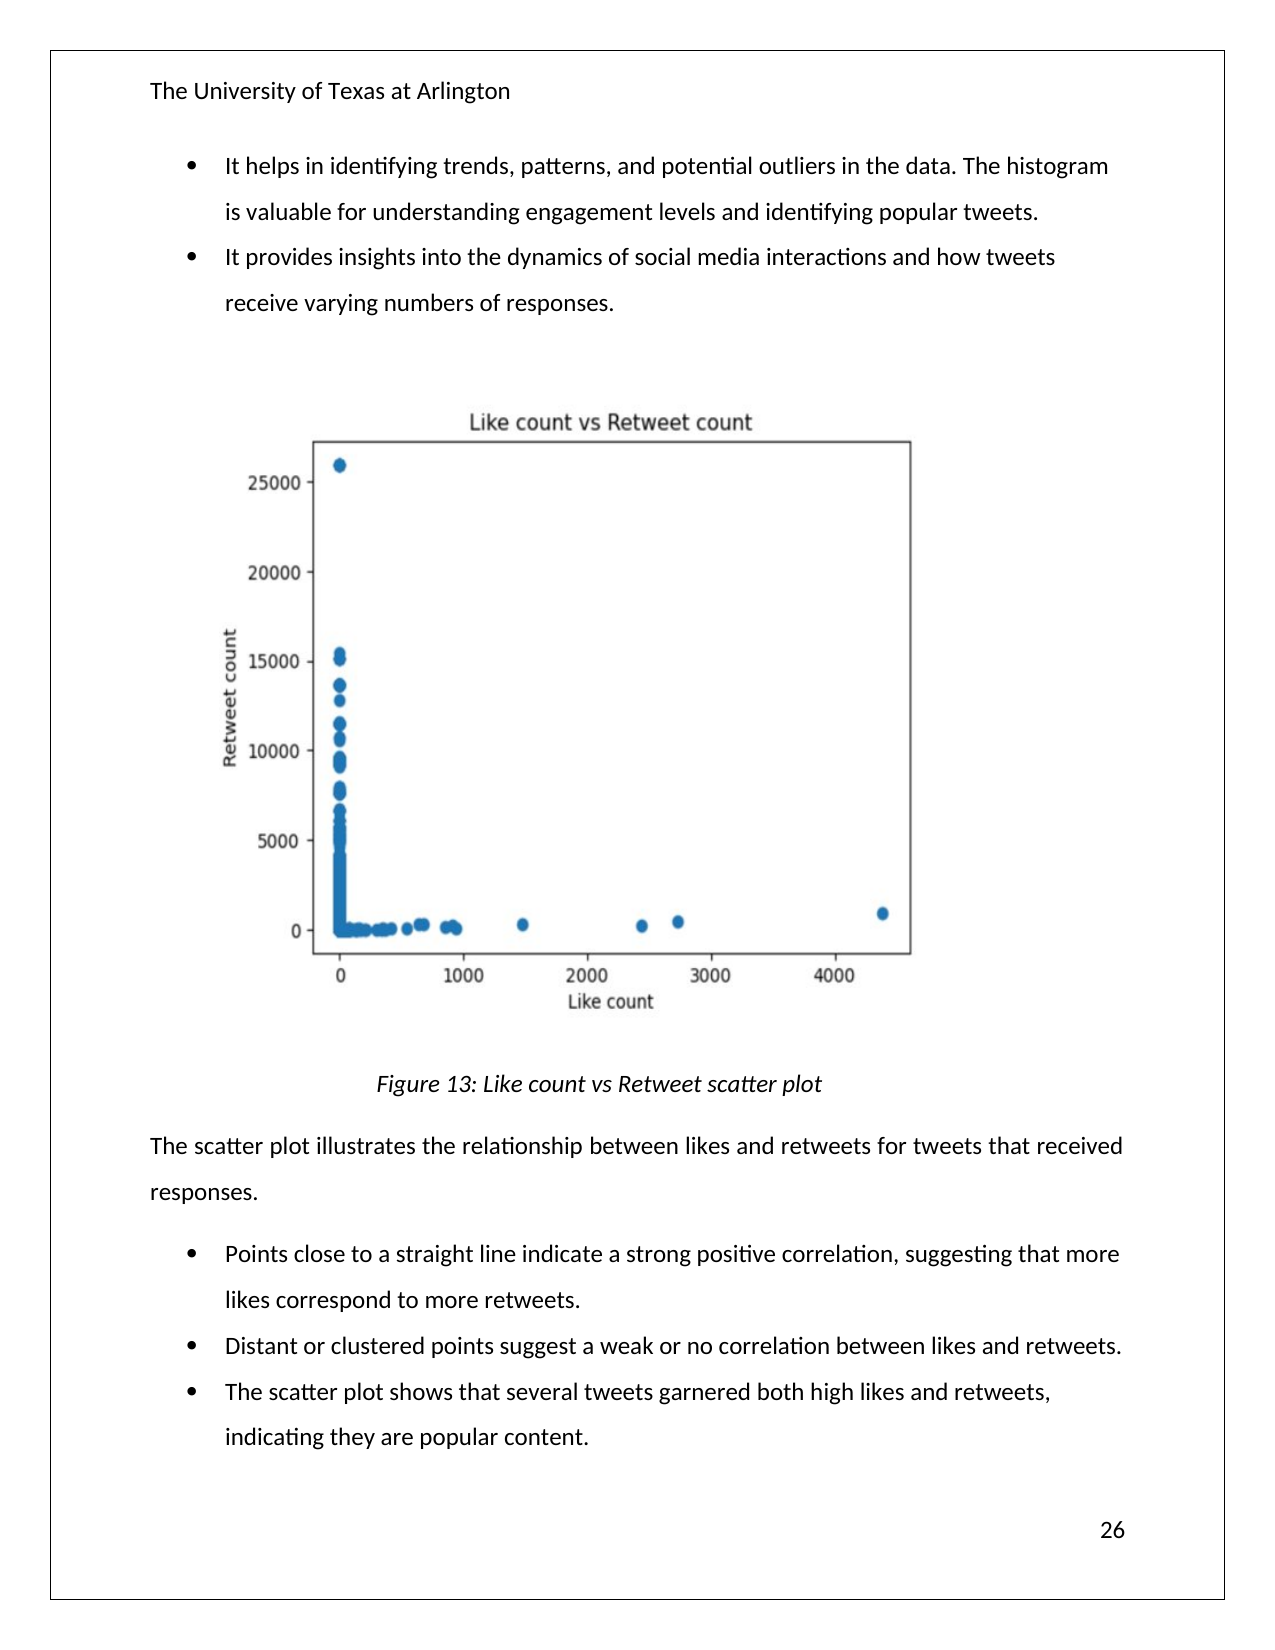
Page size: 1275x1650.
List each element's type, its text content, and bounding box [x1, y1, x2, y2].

list The scatter plot shows that several tweets garnered both high likes and retweets, indicating they are popular content. [187, 1376, 1125, 1452]
list It provides insights into the dynamics of social media interactions and how tweets receive varying numbers of responses. [187, 241, 1125, 318]
picture [155, 395, 993, 1030]
text The scatter plot illustrates the relationship between likes and retweets for tweets that received responses. [150, 1130, 1125, 1207]
list It helps in identifying trends, patterns, and potential outliers in the data. The histogram is valuable for understanding engagement levels and identifying popular tweets. [187, 150, 1125, 226]
text Figure 13: Like count vs Retweet scatter plot [150, 1068, 1125, 1098]
list Distant or clustered points suggest a weak or no correlation between likes and retweets. [187, 1330, 1125, 1360]
list Points close to a straight line indicate a strong positive correlation, suggesting that more likes correspond to more retweets. [187, 1238, 1125, 1315]
